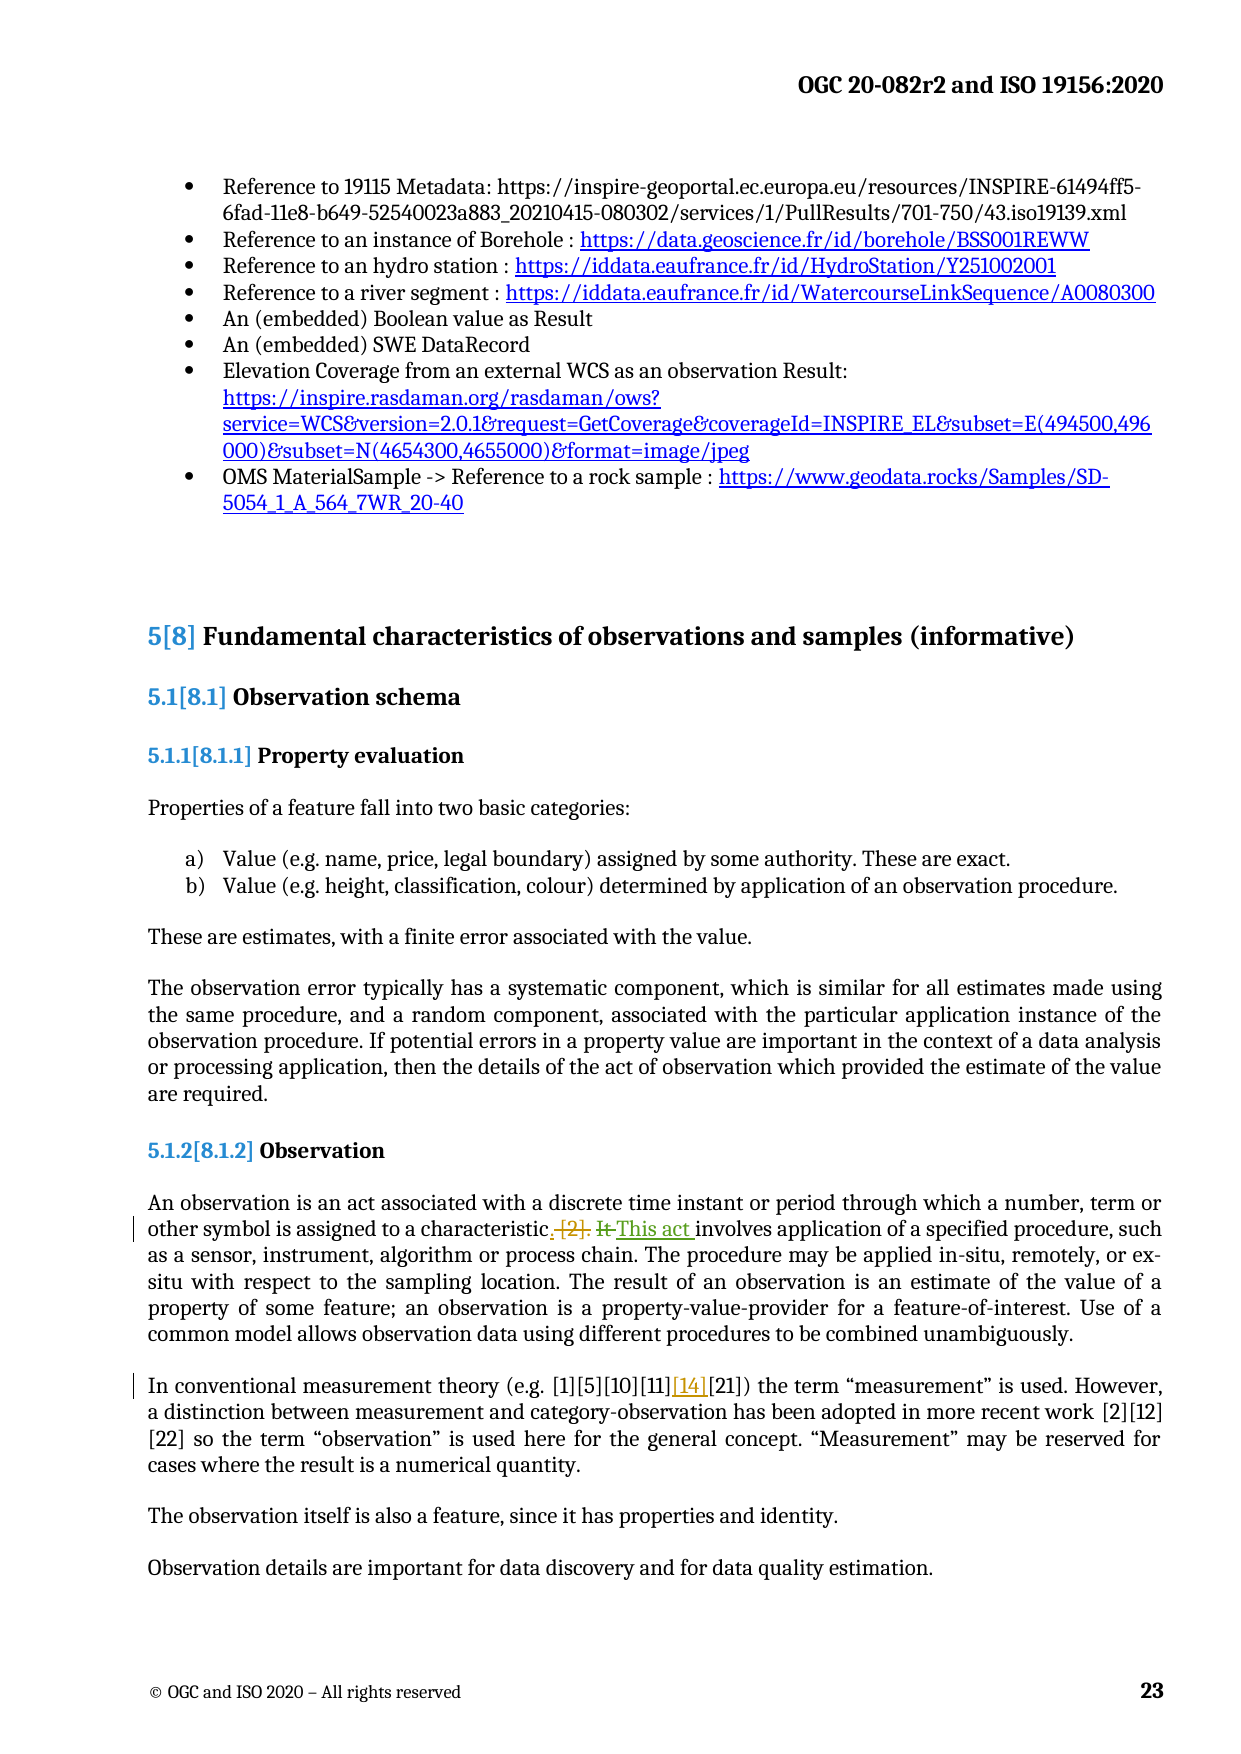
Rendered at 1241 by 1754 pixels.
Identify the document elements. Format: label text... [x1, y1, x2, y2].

text Properties of a feature fall into two basic categories: [148, 795, 1163, 821]
text The observation error typically has a systematic component, which is similar for all estimates made using the same procedure, and a random component, associated with the particular application instance of the observation procedure. If potential errors in a property value are important in the context of a data analysis or processing application, then the details of the act of observation which provided the estimate of the value are required. [148, 975, 1163, 1107]
subtitle Observation schema [148, 683, 1163, 712]
list Elevation Coverage from an external WCS as an observation Result: https://inspire.rasdaman.org/rasdaman/ows?service=WCS&version=2.0.1&request=GetCoverage&coverageId=INSPIRE_EL&subset=E(494500,496000)&subset=N(4654300,4655000)&format=image/jpeg [185, 358, 1163, 464]
list OMS MaterialSample -> Reference to a rock sample : https://www.geodata.rocks/Samples/SD-5054_1_A_564_7WR_20-40 [185, 464, 1163, 516]
text In conventional measurement theory (e.g. [1]) the term “measurement” is used. However, a distinction between measurement and category-observation has been adopted in more recent work [2] so the term “observation” is used here for the general concept. “Measurement” may be reserved for cases where the result is a numerical quantity. [148, 1373, 1163, 1478]
subtitle Observation [148, 1138, 1163, 1164]
text An observation is an act associated with a discrete time instant or period through which a number, term or other symbol is assigned to a characteristic involves application of a specified procedure, such as a sensor, instrument, algorithm or process chain. The procedure may be applied in-situ, remotely, or ex-situ with respect to the sampling location. The result of an observation is an estimate of the value of a property of some feature; an observation is a property-value-provider for a feature-of-interest. Use of a common model allows observation data using different procedures to be combined unambiguously. [148, 1189, 1163, 1348]
list Reference to a river segment : https://iddata.eaufrance.fr/id/WatercourseLinkSequence/A0080300 [185, 279, 1163, 306]
text These are estimates, with a finite error associated with the value. [148, 924, 1163, 950]
text The observation itself is also a feature, since it has properties and identity. [148, 1503, 1163, 1529]
list Reference to 19115 Metadata: https://inspire-geoportal.ec.europa.eu/resources/INSPIRE-61494ff5-6fad-11e8-b649-52540023a883_20210415-080302/services/1/PullResults/701-750/43.iso19139.xml [185, 174, 1163, 227]
text Observation details are important for data discovery and for data quality estimation. [148, 1554, 1163, 1581]
list Reference to an instance of Borehole : https://data.geoscience.fr/id/borehole/BSS001REWW [185, 227, 1163, 253]
subtitle Property evaluation [148, 743, 1163, 770]
list An (embedded) Boolean value as Result [185, 306, 1163, 332]
list Value (e.g. name, price, legal boundary) assigned by some authority. These are exact. [185, 846, 1163, 872]
list An (embedded) SWE DataRecord [185, 332, 1163, 358]
list Value (e.g. height, classification, colour) determined by application of an observation procedure. [185, 872, 1163, 899]
list Reference to an hydro station : https://iddata.eaufrance.fr/id/HydroStation/Y251002001 [185, 253, 1163, 279]
subtitle Fundamental characteristics of observations and samples (informative) [148, 621, 1163, 652]
